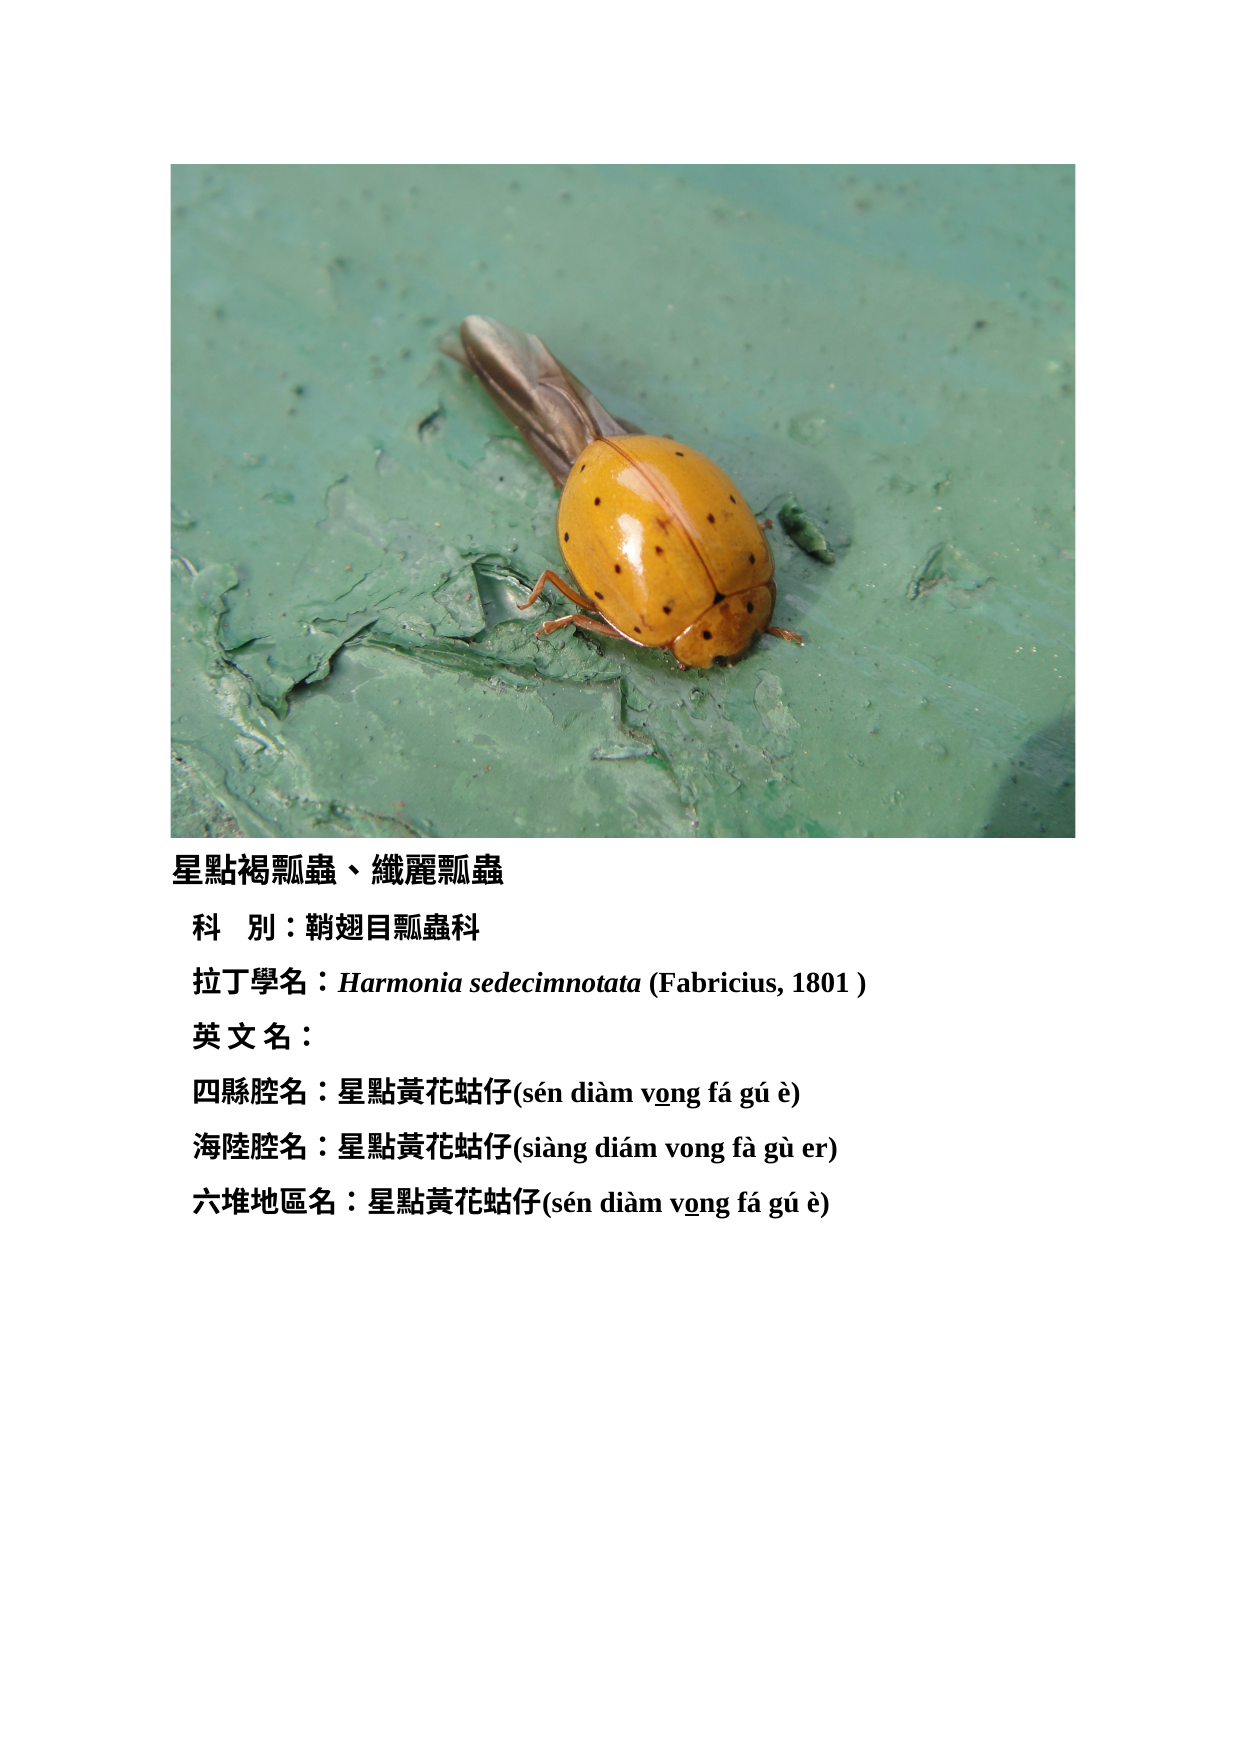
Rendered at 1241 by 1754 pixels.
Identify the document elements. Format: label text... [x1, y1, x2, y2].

table_cell 星點褐瓢蟲、纖麗瓢蟲 科 別：鞘翅目瓢蟲科 拉丁學名：Harmonia sedecimnotata (Fabricius, 1801 ) 英 文 名： 四縣腔名：星點黃花蛄仔(sén diàm vong fá gú è) 海陸腔名：星點黃花蛄仔(siàng diám vong fà gù er) 六堆地區名：星點黃花蛄仔(sén diàm vong fá gú è) [160, 844, 1078, 1228]
table_header [160, 165, 1078, 844]
picture [170, 164, 1076, 838]
